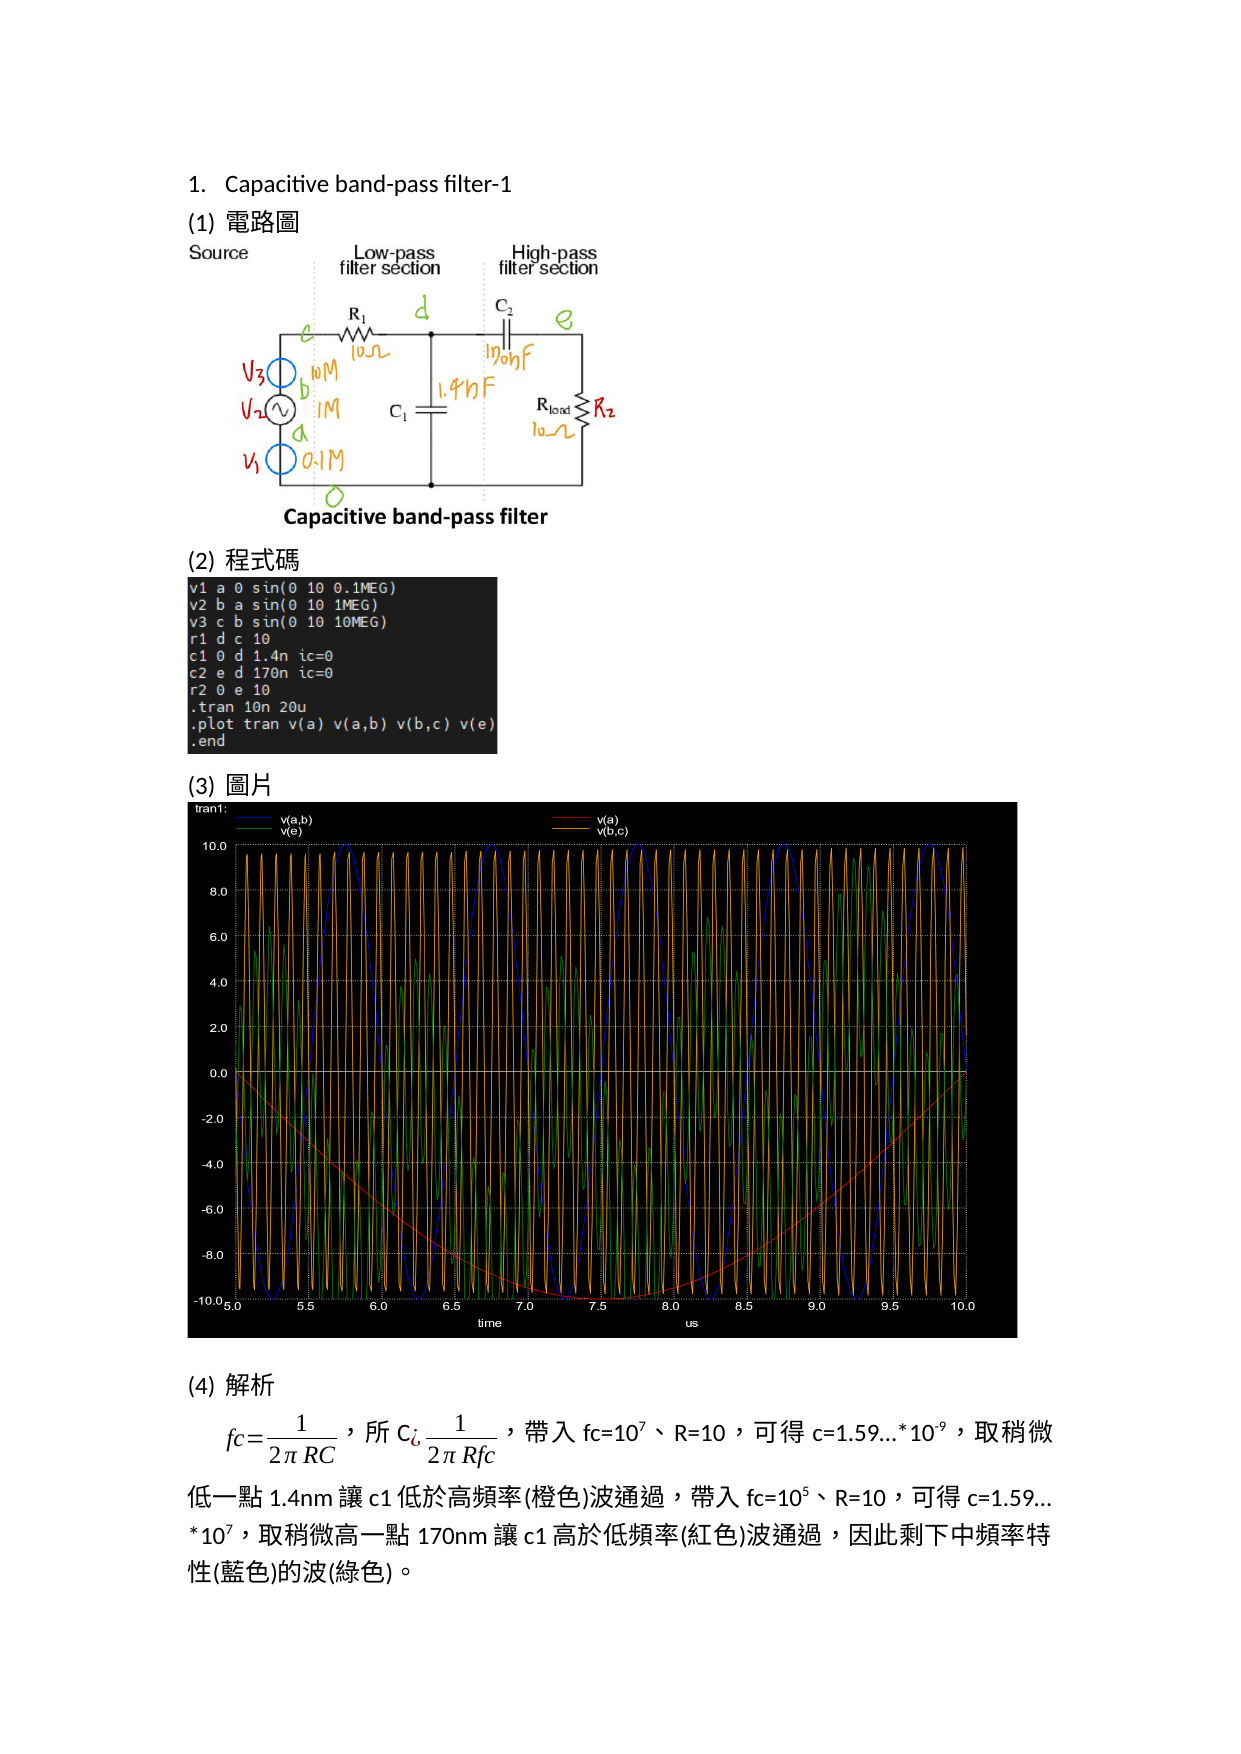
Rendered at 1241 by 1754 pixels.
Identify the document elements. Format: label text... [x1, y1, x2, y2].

list 程式碼 [187, 539, 1053, 577]
picture [187, 802, 1018, 1338]
list 圖片 [187, 764, 1053, 802]
text ，所C，帶入fc=107、R=10，可得c=1.59…*10-9，取稍微低一點1.4nm讓c1低於高頻率(橙色)波通過，帶入fc=105、R=10，可得c=1.59…*107，取稍微高一點170nm讓c1高於低頻率(紅色)波通過，因此剩下中頻率特性(藍色)的波(綠色)。 [187, 1402, 1053, 1589]
list Capacitive band-pass filter-1 [187, 164, 1053, 202]
list 解析 [187, 1364, 1053, 1402]
picture [187, 239, 633, 535]
picture [187, 577, 498, 754]
list 電路圖 [187, 202, 1053, 239]
